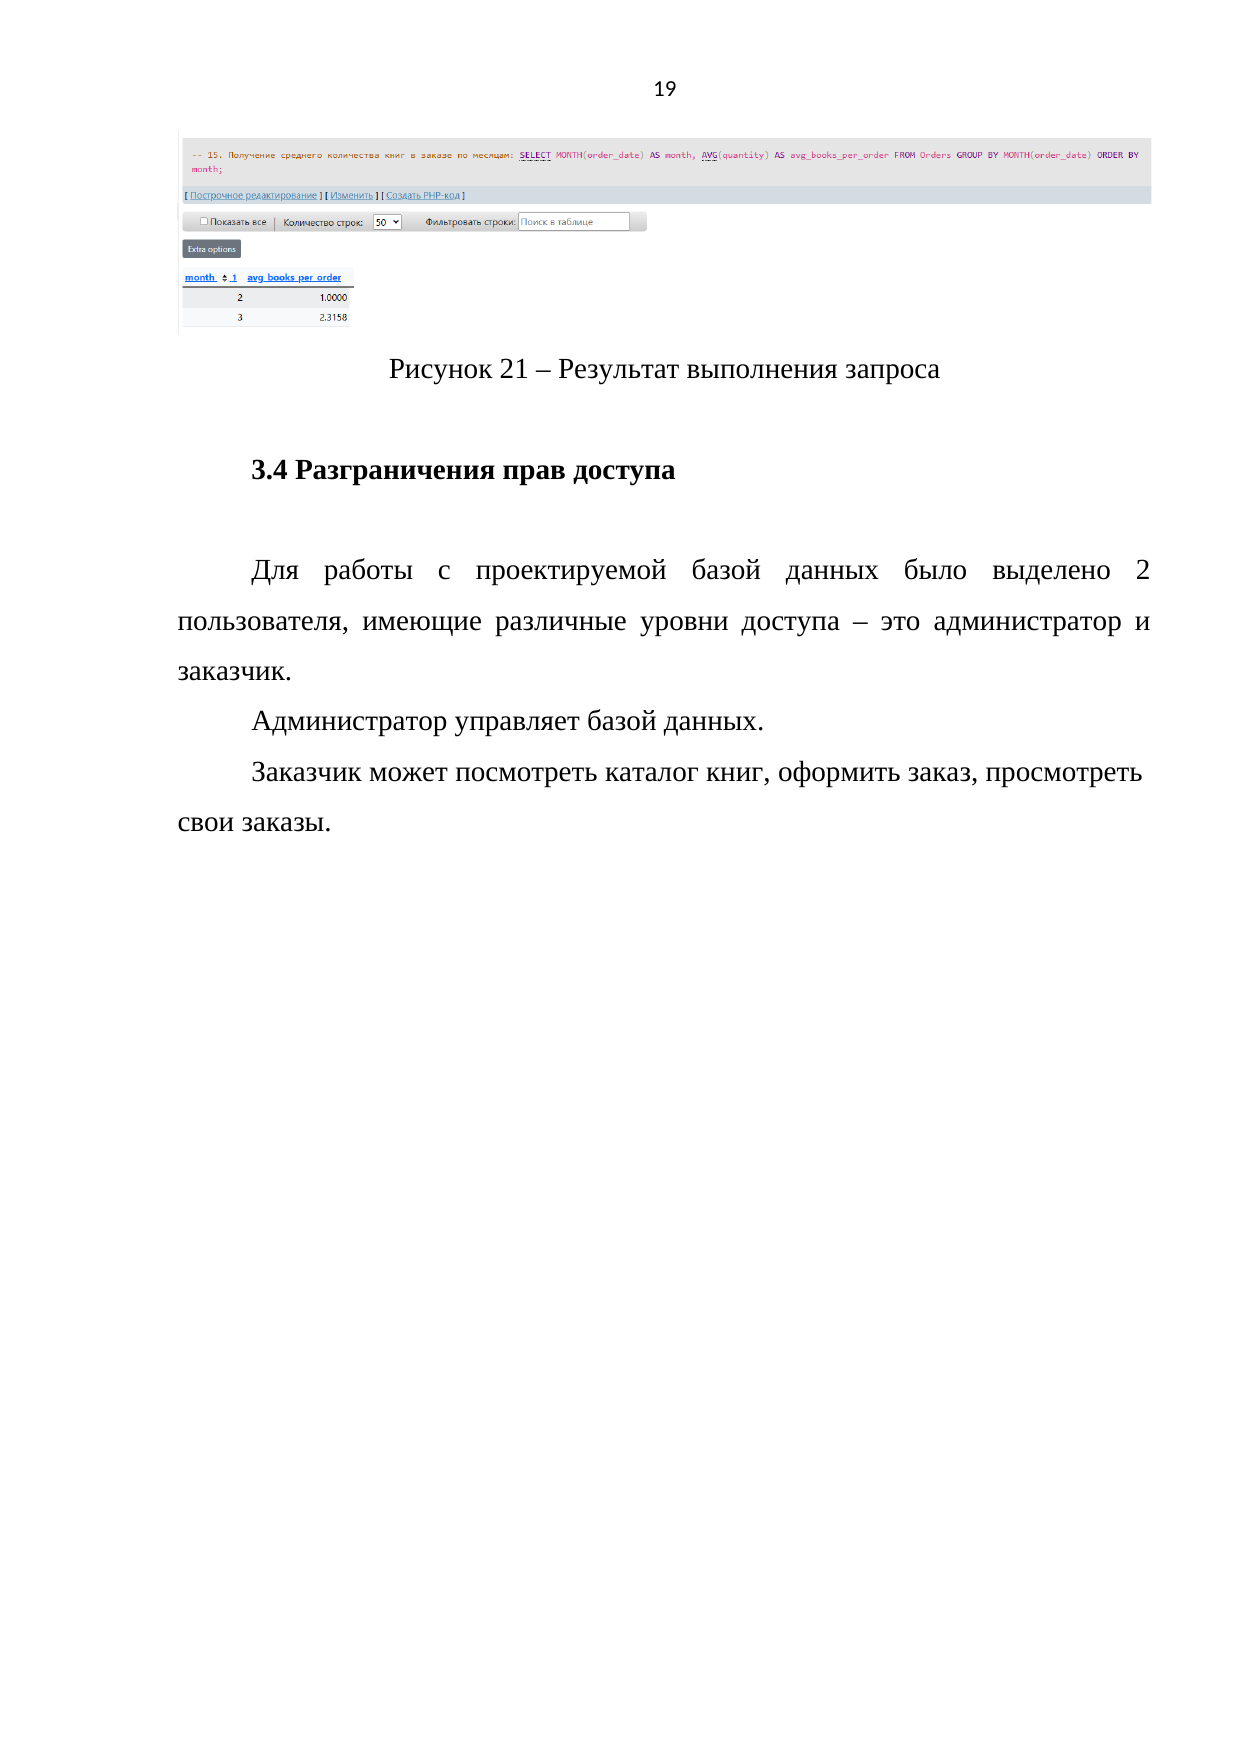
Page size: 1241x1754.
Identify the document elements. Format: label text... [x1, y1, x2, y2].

picture [177, 130, 1152, 335]
text Заказчик может посмотреть каталог книг, оформить заказ, просмотреть свои заказы. [177, 754, 1152, 837]
subtitle 3.4 Разграничения прав доступа [177, 452, 1152, 485]
text Администратор управляет базой данных. [177, 703, 1152, 737]
text Для работы с проектируемой базой данных было выделено 2 пользователя, имеющие различные уровни доступа – это администратор и заказчик. [177, 552, 1152, 687]
text Рисунок 21 – Результат выполнения запроса [177, 351, 1152, 385]
